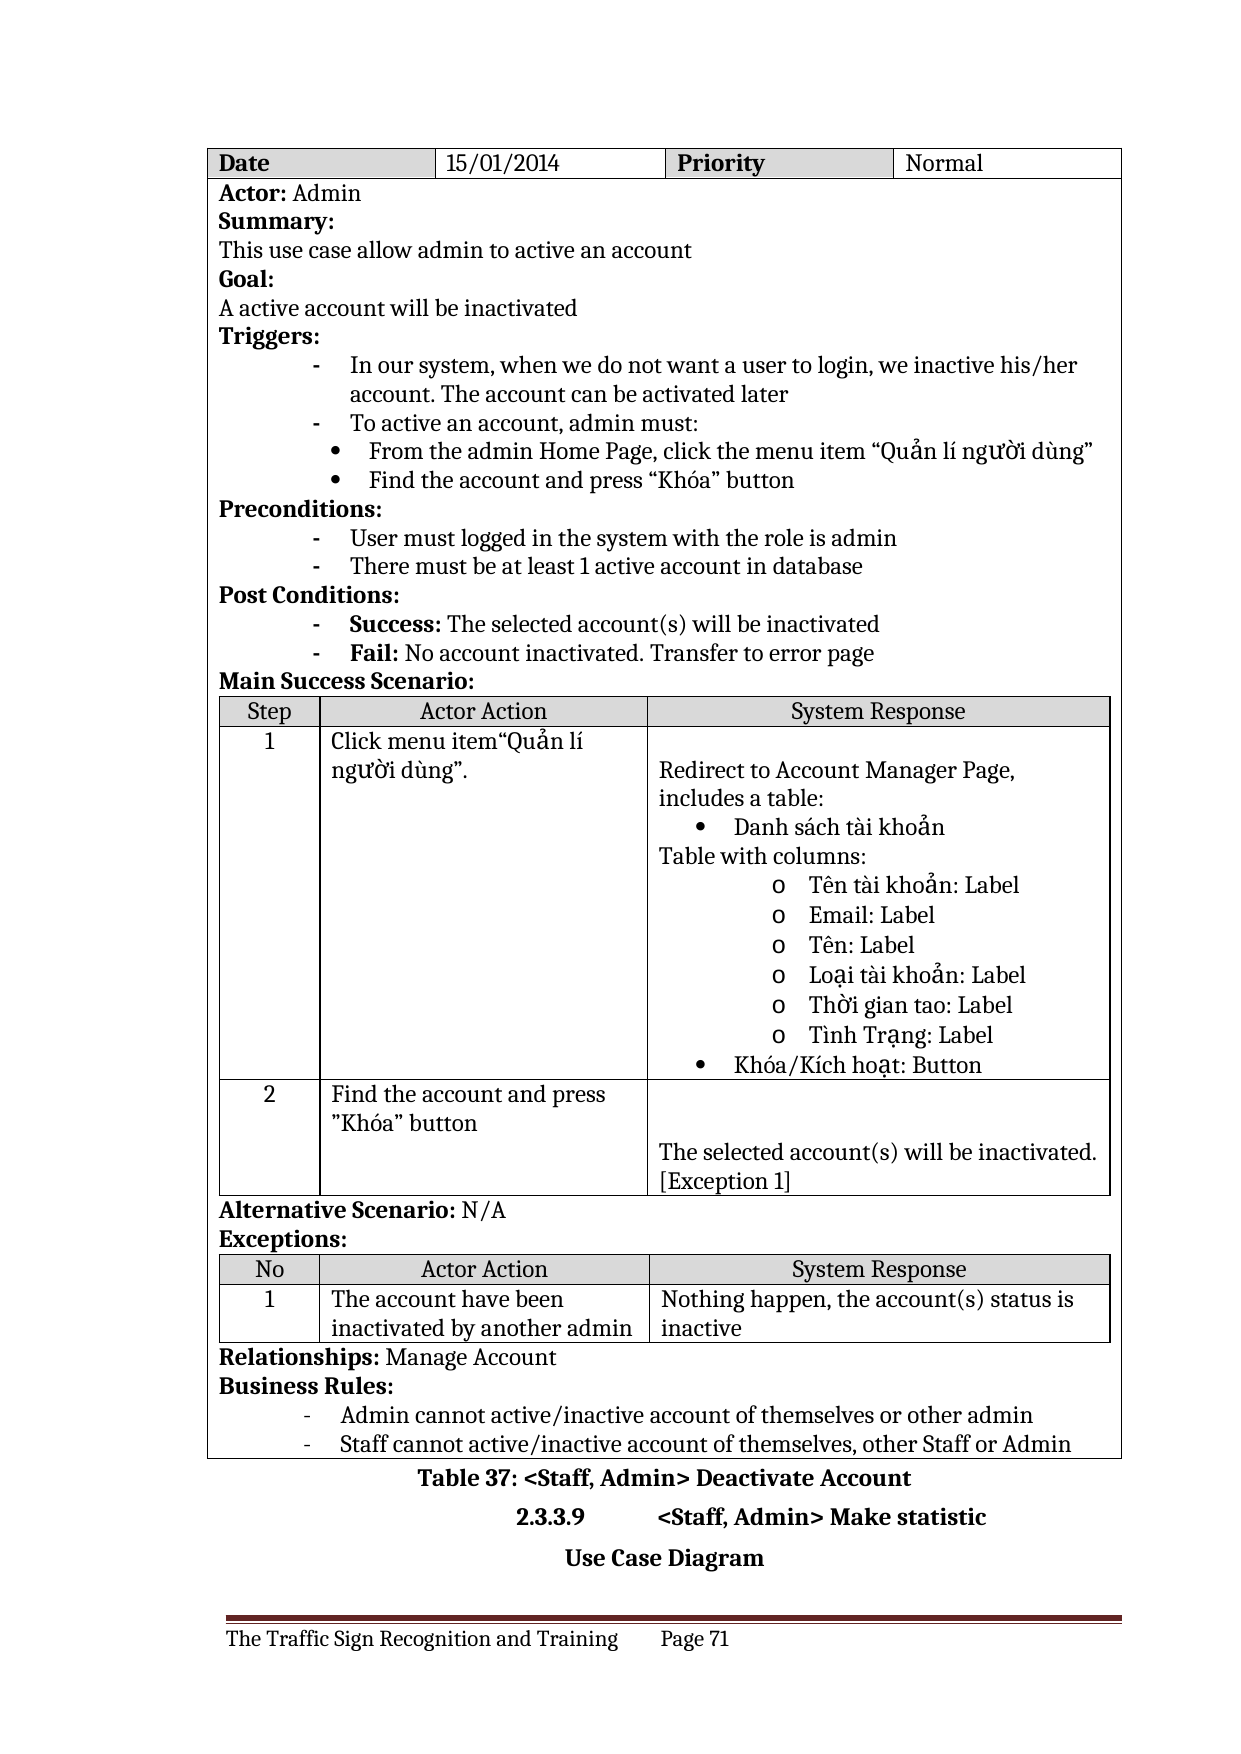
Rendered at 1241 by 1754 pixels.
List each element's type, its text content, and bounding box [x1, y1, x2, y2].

table_cell Actor: Admin Summary: This use case allow admin to active an account Goal: A active account will be inactivated Triggers: In our system, when we do not want a user to login, we inactive his/her account. The account can be activated later To active an account, admin must: From the admin Home Page, click the menu item “Quản lí người dùng” Find the account and press “Khóa” button Preconditions: User must logged in the system with the role is admin There must be at least 1 active account in database Post Conditions: Success: The selected account(s) will be inactivated Fail: No account inactivated. Transfer to error page Main Success Scenario: Alternative Scenario: N/A Exceptions: Relationships: Manage Account Business Rules: Admin cannot active/inactive account of themselves or other admin Staff cannot active/inactive account of themselves, other Staff or Admin [208, 179, 1121, 1458]
table_cell 15/01/2014 [436, 149, 665, 177]
table_cell Normal [894, 149, 1121, 177]
subtitle <Staff, Admin> Make statistic [516, 1503, 1122, 1531]
text Table 37: <Staff, Admin> Deactivate Account [207, 1463, 1122, 1492]
table_cell Date [208, 149, 435, 177]
table_cell Priority [666, 149, 893, 177]
subtitle Use Case Diagram [207, 1544, 1122, 1573]
